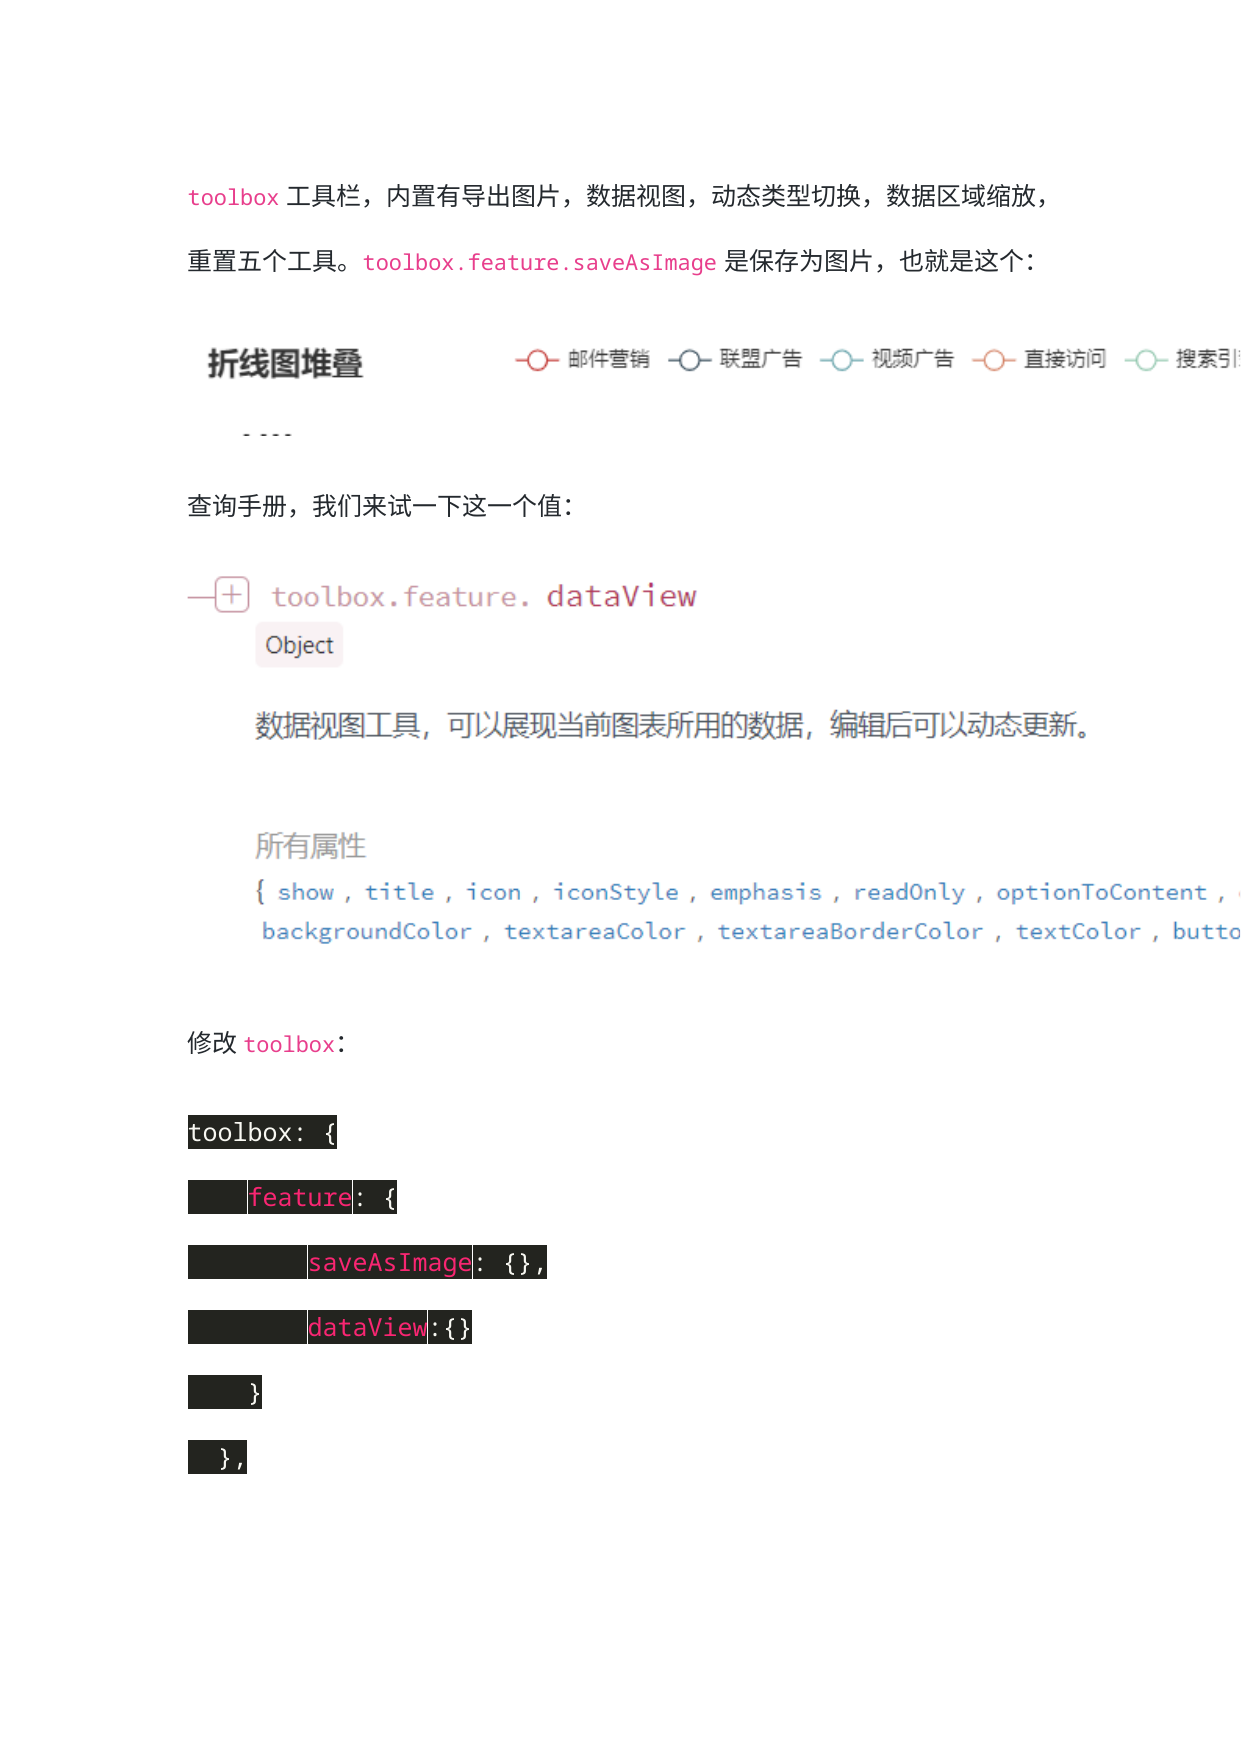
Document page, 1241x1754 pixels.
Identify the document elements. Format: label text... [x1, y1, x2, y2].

text toolbox 工具栏，内置有导出图片，数据视图，动态类型切换，数据区域缩放，重置五个工具。toolbox.feature.saveAsImage 是保存为图片，也就是这个： [187, 162, 1053, 292]
text toolbox: { [187, 1099, 1053, 1164]
text saveAsImage: {}, [187, 1229, 1053, 1294]
text } [187, 1359, 1053, 1424]
text 修改 toolbox： [187, 1009, 1053, 1074]
text 查询手册，我们来试一下这一个值： [187, 472, 1053, 537]
text }, [187, 1424, 1053, 1489]
picture [187, 562, 1241, 980]
text feature: { [187, 1164, 1053, 1229]
picture [187, 317, 1241, 436]
text dataView:{} [187, 1294, 1053, 1359]
